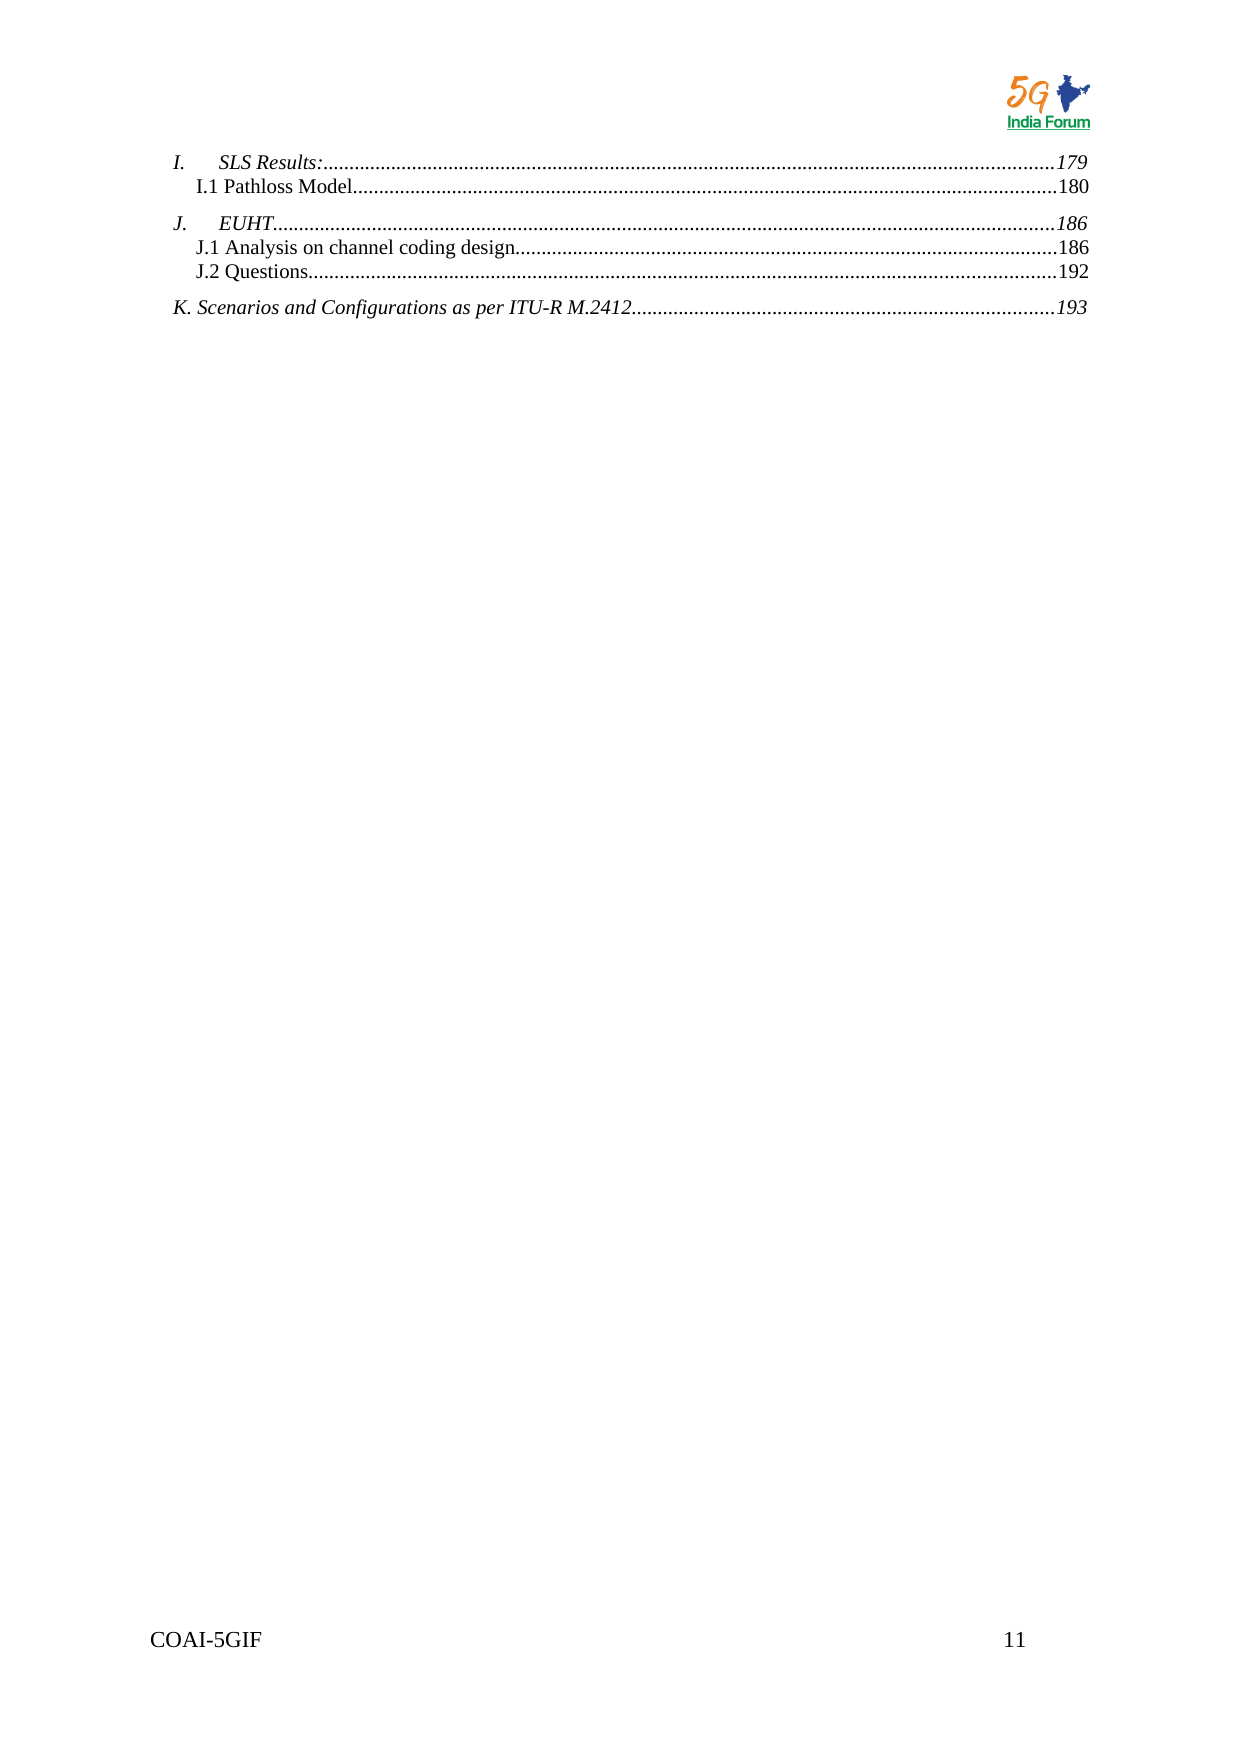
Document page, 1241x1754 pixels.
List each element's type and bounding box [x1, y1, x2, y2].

picture [1007, 75, 1091, 130]
